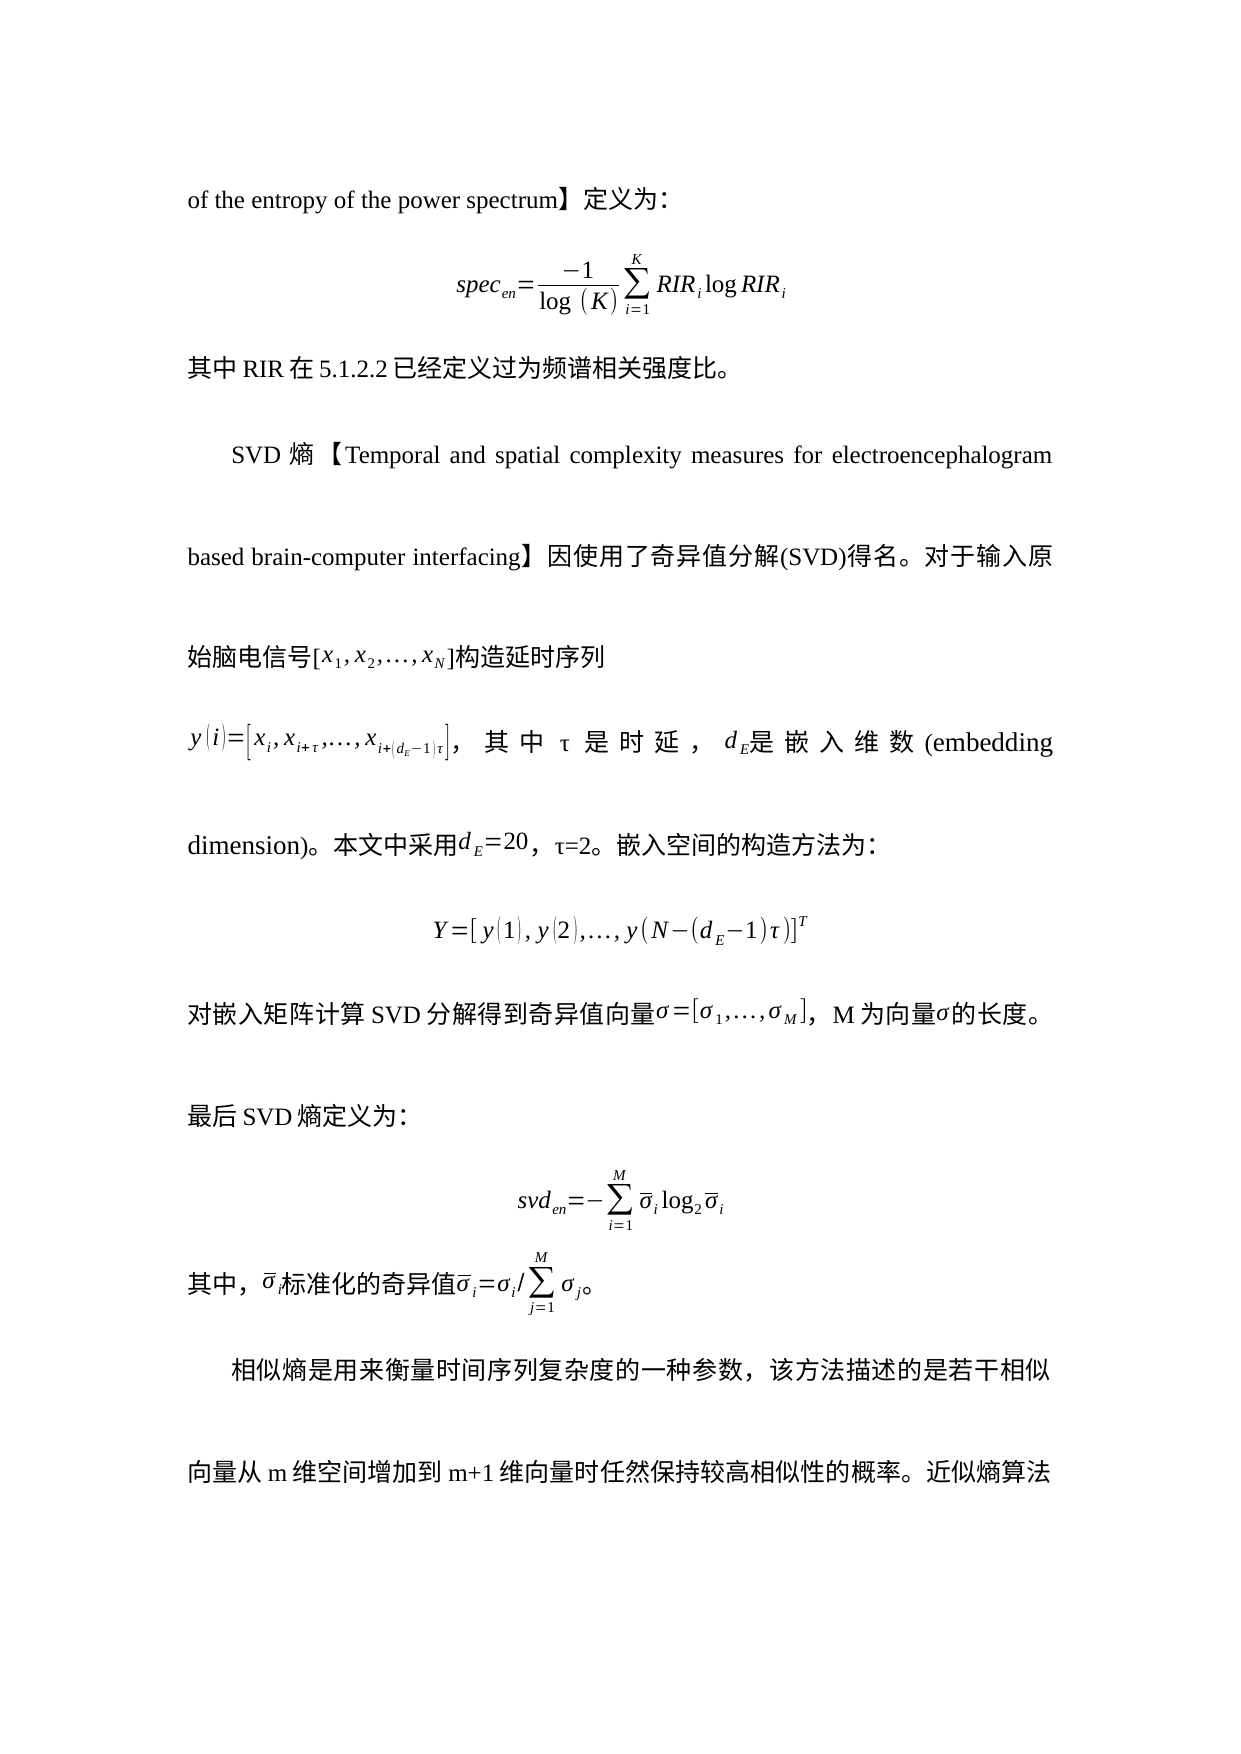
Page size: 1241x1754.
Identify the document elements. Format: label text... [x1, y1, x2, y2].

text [187, 164, 1053, 232]
text SVD熵【Temporal and spatial complexity measures for electroencephalogram based brain-computer interfacing】因使用了奇异值分解(SVD)得名。对于输入原始脑电信号[]构造延时序列 [187, 418, 1053, 690]
text 对嵌入矩阵计算SVD分解得到奇异值向量，M为向量的长度。最后SVD熵定义为： [187, 978, 1053, 1148]
text ，其中τ是时延，是嵌入维数(embedding dimension)。本文中采用，τ=2。嵌入空间的构造方法为： [187, 708, 1053, 878]
text 其中，标准化的奇异值。 [187, 1248, 1053, 1316]
text 其中RIR在5.1.2.2已经定义过为频谱相关强度比。 [187, 332, 1053, 400]
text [187, 1334, 1053, 1504]
